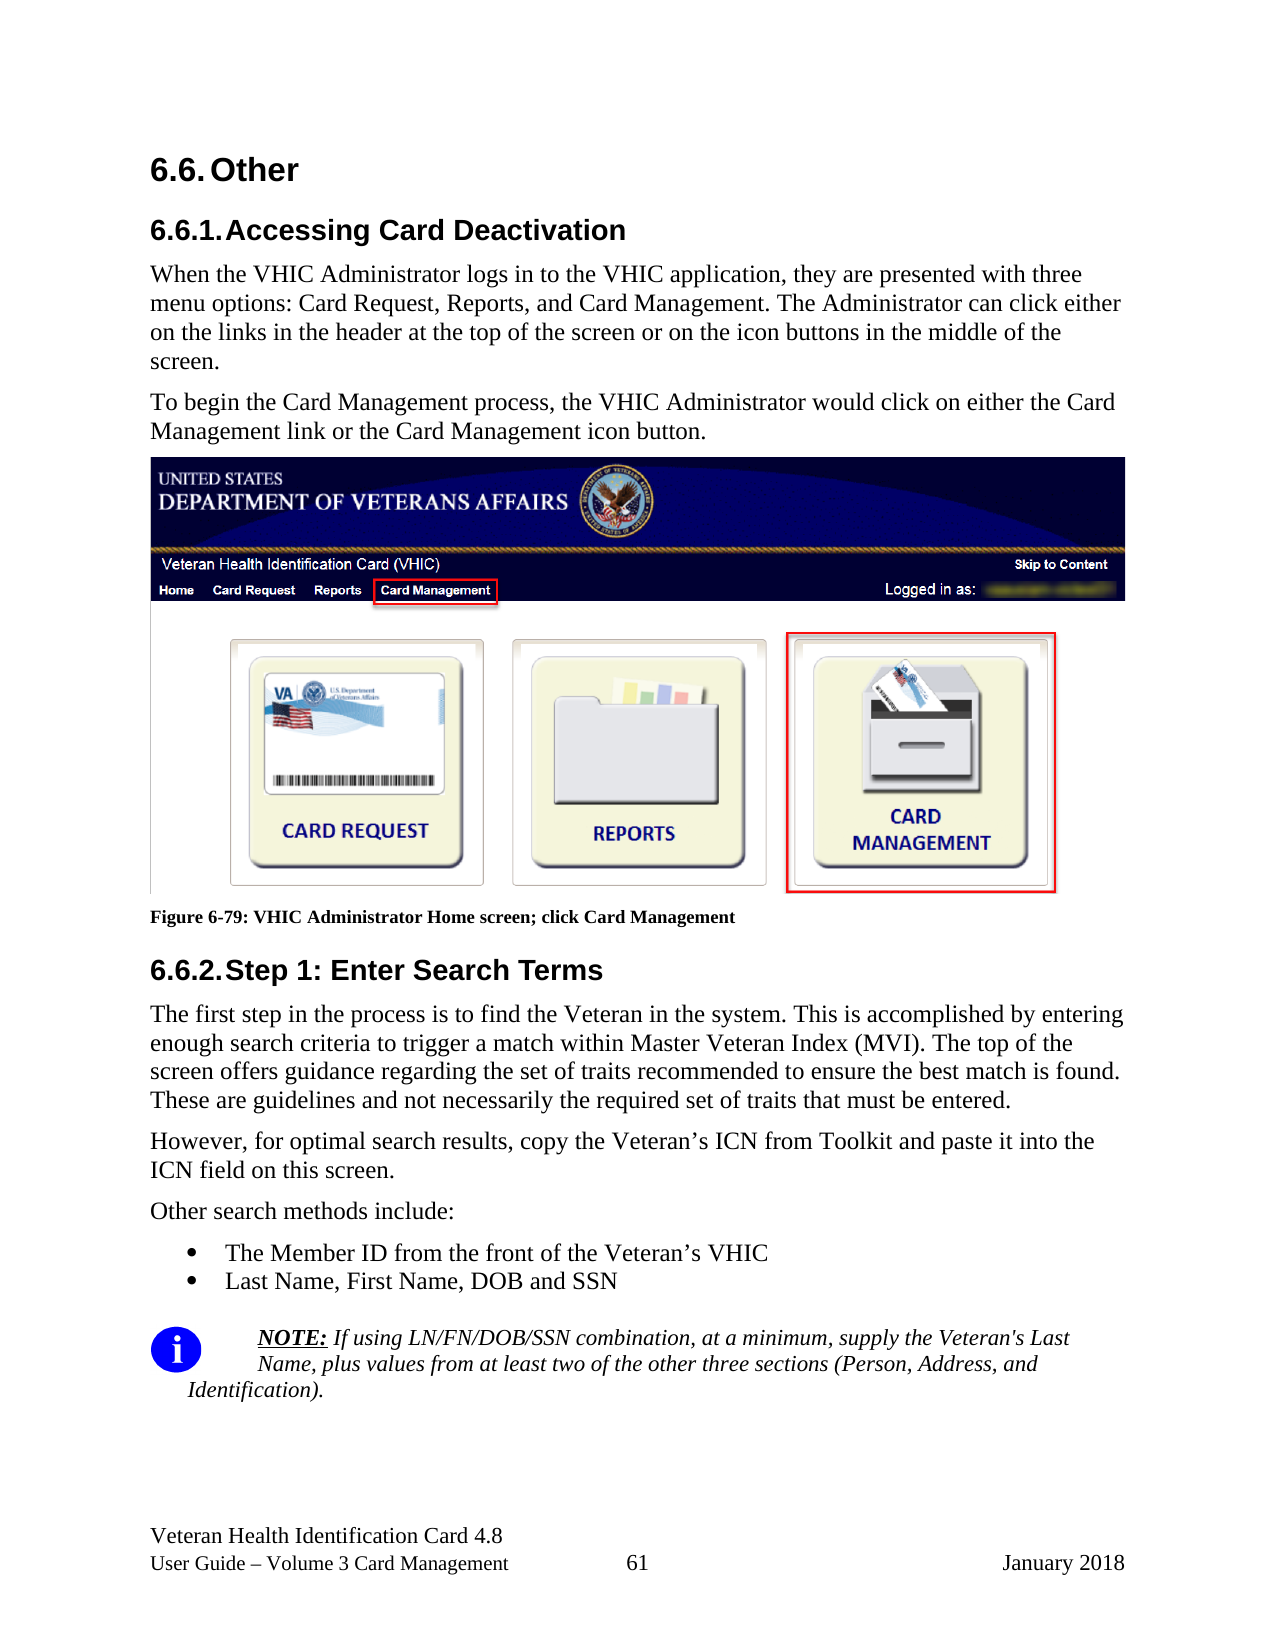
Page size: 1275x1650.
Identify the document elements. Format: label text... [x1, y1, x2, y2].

picture [150, 1324, 202, 1375]
text The first step in the process is to find the Veteran in the system. This is accomplished by entering enough search criteria to trigger a match within Master Veteran Index (MVI). The top of the screen offers guidance regarding the set of traits recommended to ensure the best match is found. These are guidelines and not necessarily the required set of traits that must be entered. [150, 999, 1125, 1114]
subtitle Step 1: Enter Search Terms [150, 953, 1125, 986]
list The Member ID from the front of the Veteran’s VHIC [187, 1238, 1125, 1266]
subtitle Other [150, 150, 1125, 188]
picture [150, 457, 1125, 894]
text To begin the Card Management process, the VHIC Administrator would click on either the Card Management link or the Card Management icon button. [150, 387, 1125, 444]
subtitle Accessing Card Deactivation [150, 213, 1125, 247]
text When the VHIC Administrator logs in to the VHIC application, they are presented with three menu options: Card Request, Reports, and Card Management. The Administrator can click either on the links in the header at the top of the screen or on the icon buttons in the middle of the screen. [150, 259, 1125, 374]
list Last Name, First Name, DOB and SSN [187, 1266, 1125, 1295]
text NOTE: If using LN/FN/DOB/SSN combination, at a minimum, supply the Veteran's Last Name, plus values from at least two of the other three sections (Person, Address, and Identification). [187, 1324, 1125, 1403]
text However, for optimal search results, copy the Veteran’s ICN from Toolkit and paste it into the ICN field on this screen. [150, 1126, 1125, 1184]
text Other search methods include: [150, 1196, 1125, 1225]
